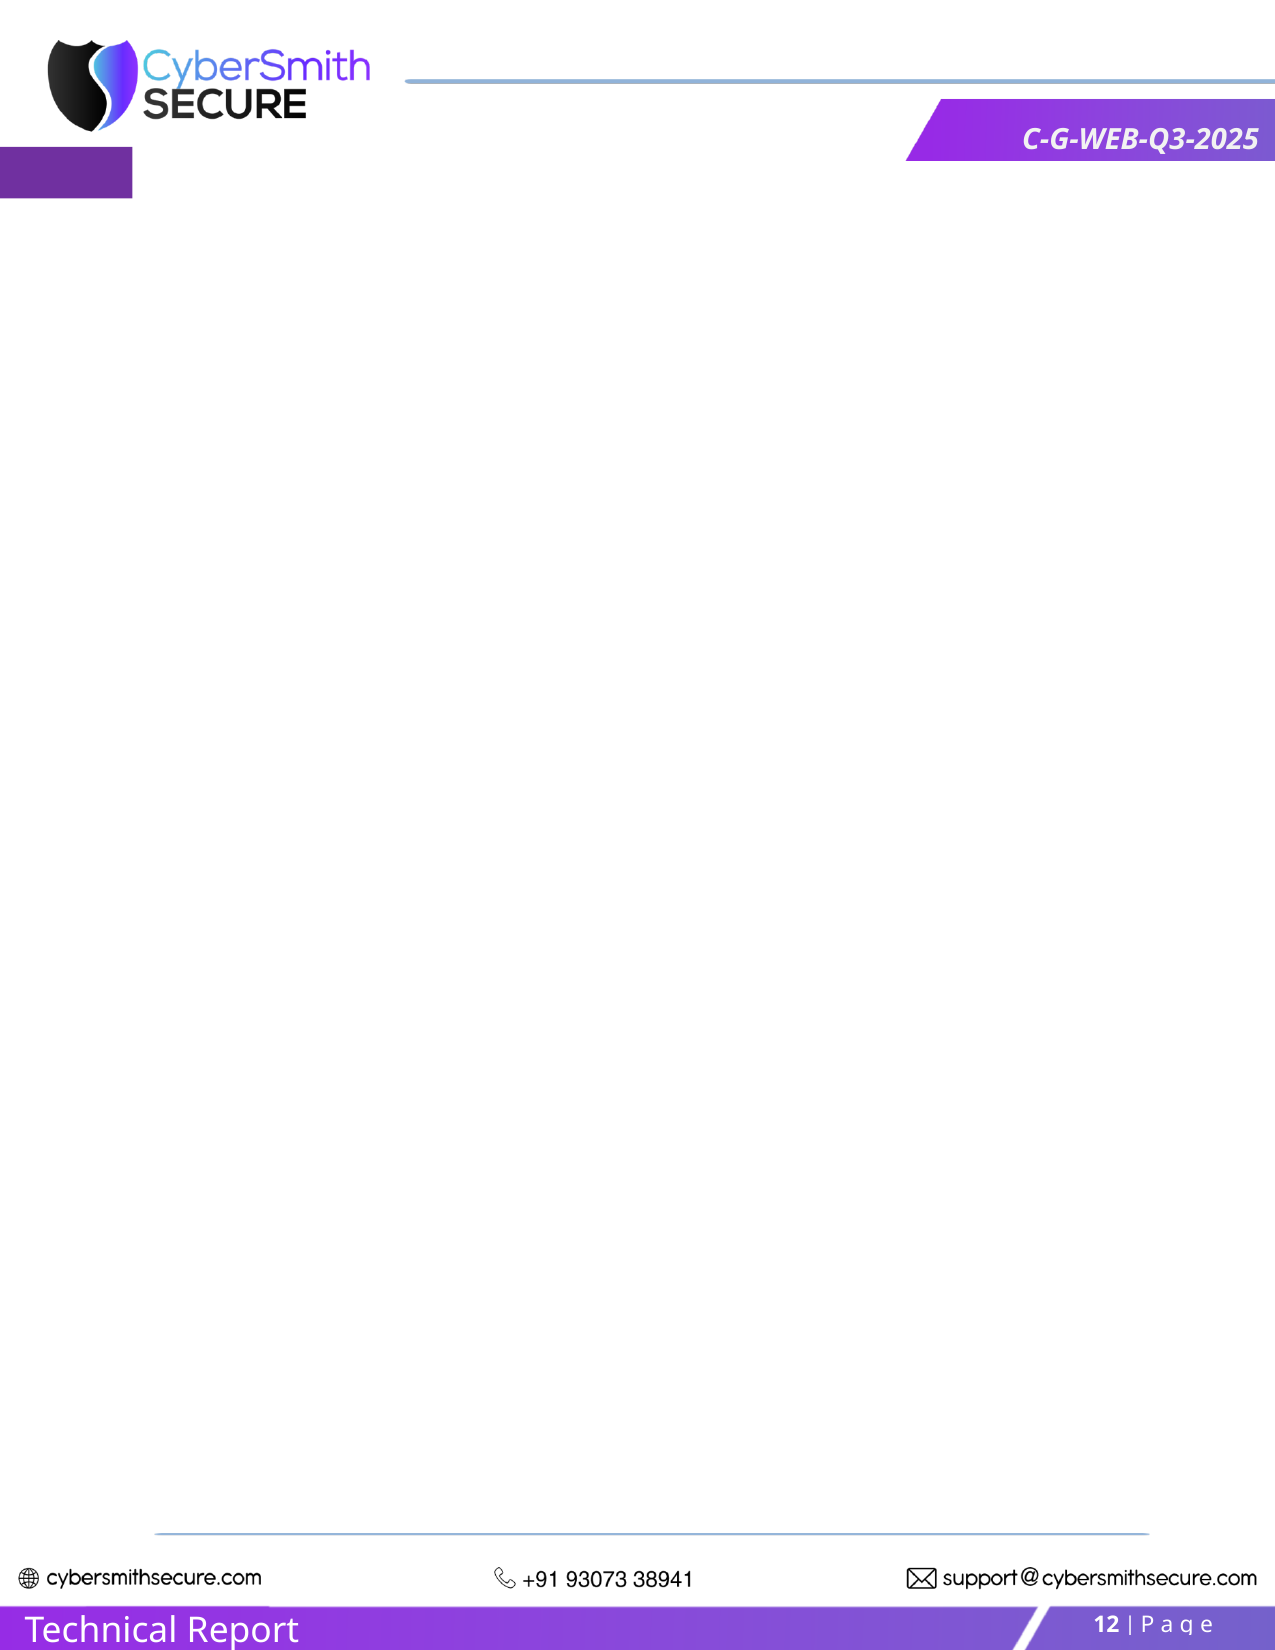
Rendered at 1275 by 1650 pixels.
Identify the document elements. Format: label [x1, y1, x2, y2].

picture [0, 1533, 1275, 1650]
picture [234, 1625, 245, 1640]
picture [47, 40, 1275, 161]
